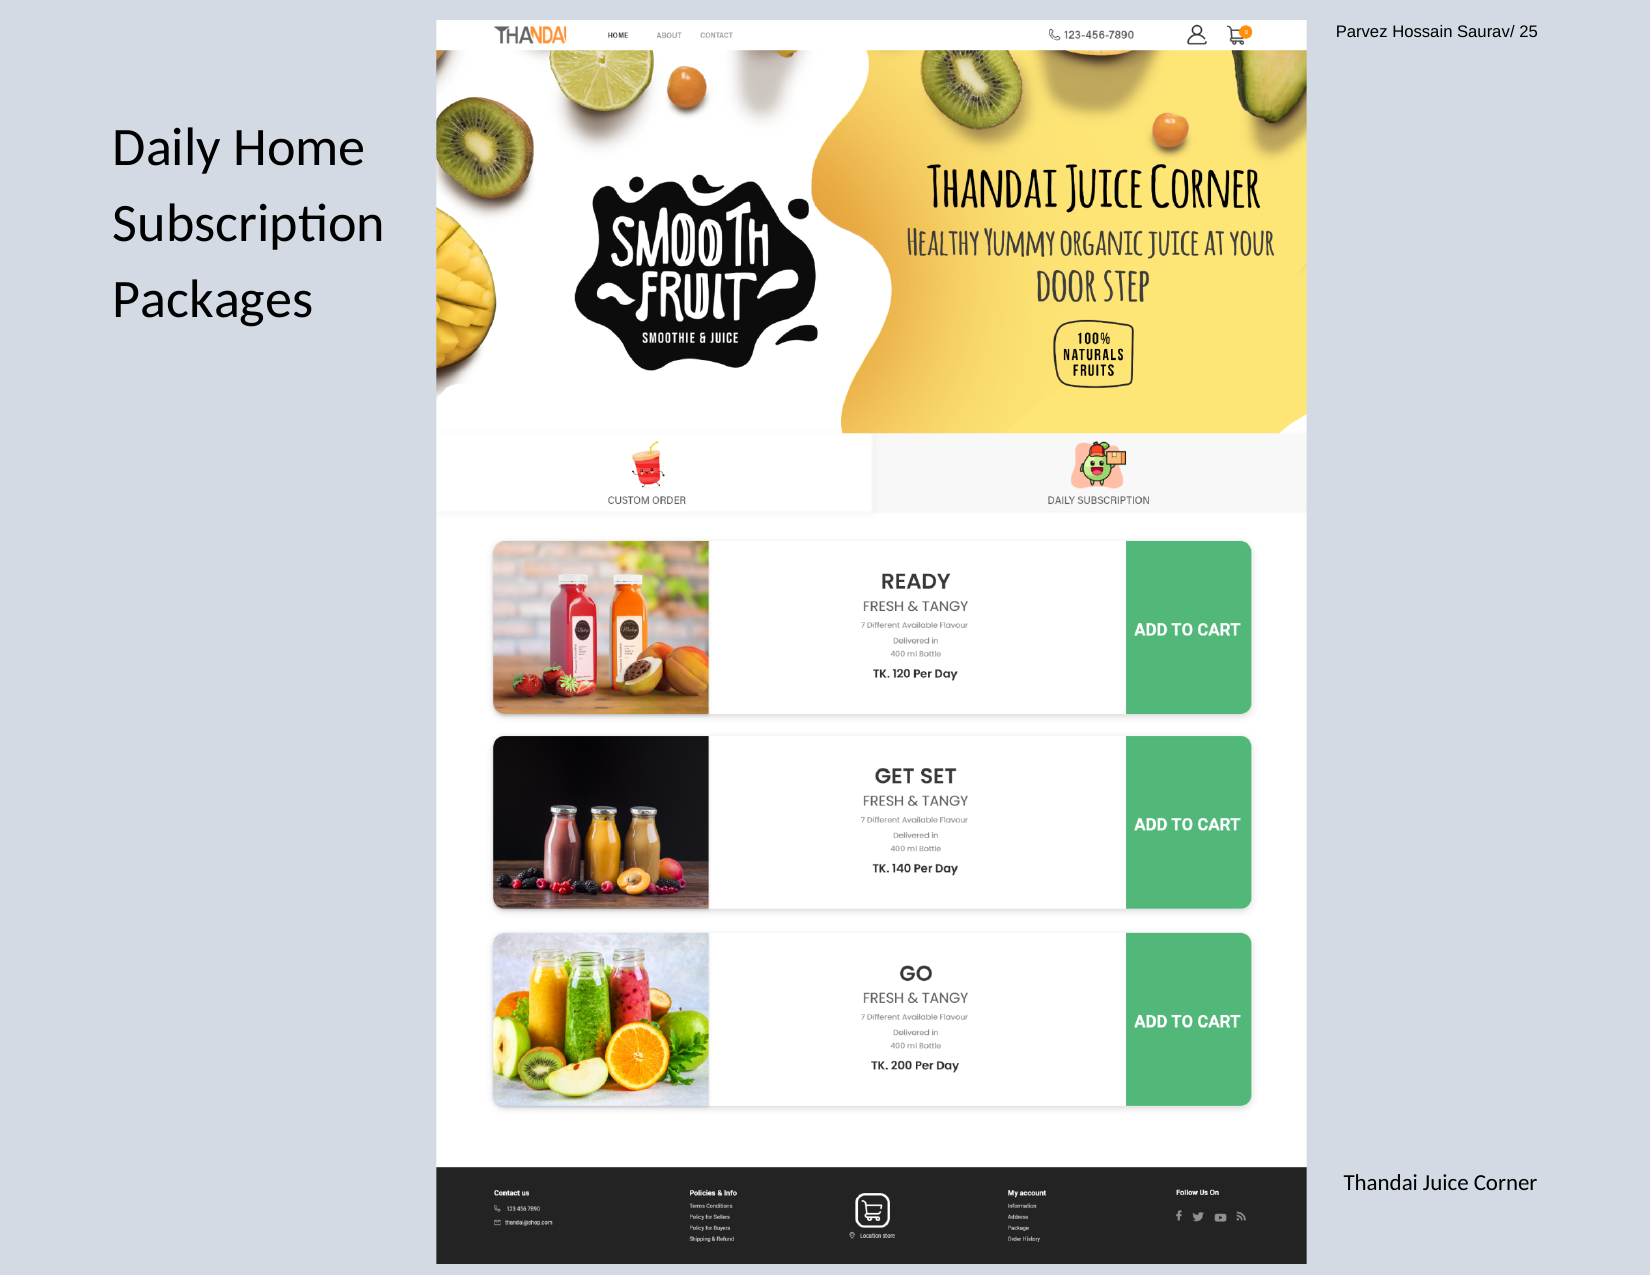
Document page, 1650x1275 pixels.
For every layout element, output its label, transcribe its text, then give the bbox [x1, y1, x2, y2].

picture [435, 20, 1307, 1261]
text Subscription [112, 188, 435, 255]
text Packages [112, 264, 435, 331]
text Daily Home [112, 112, 435, 179]
